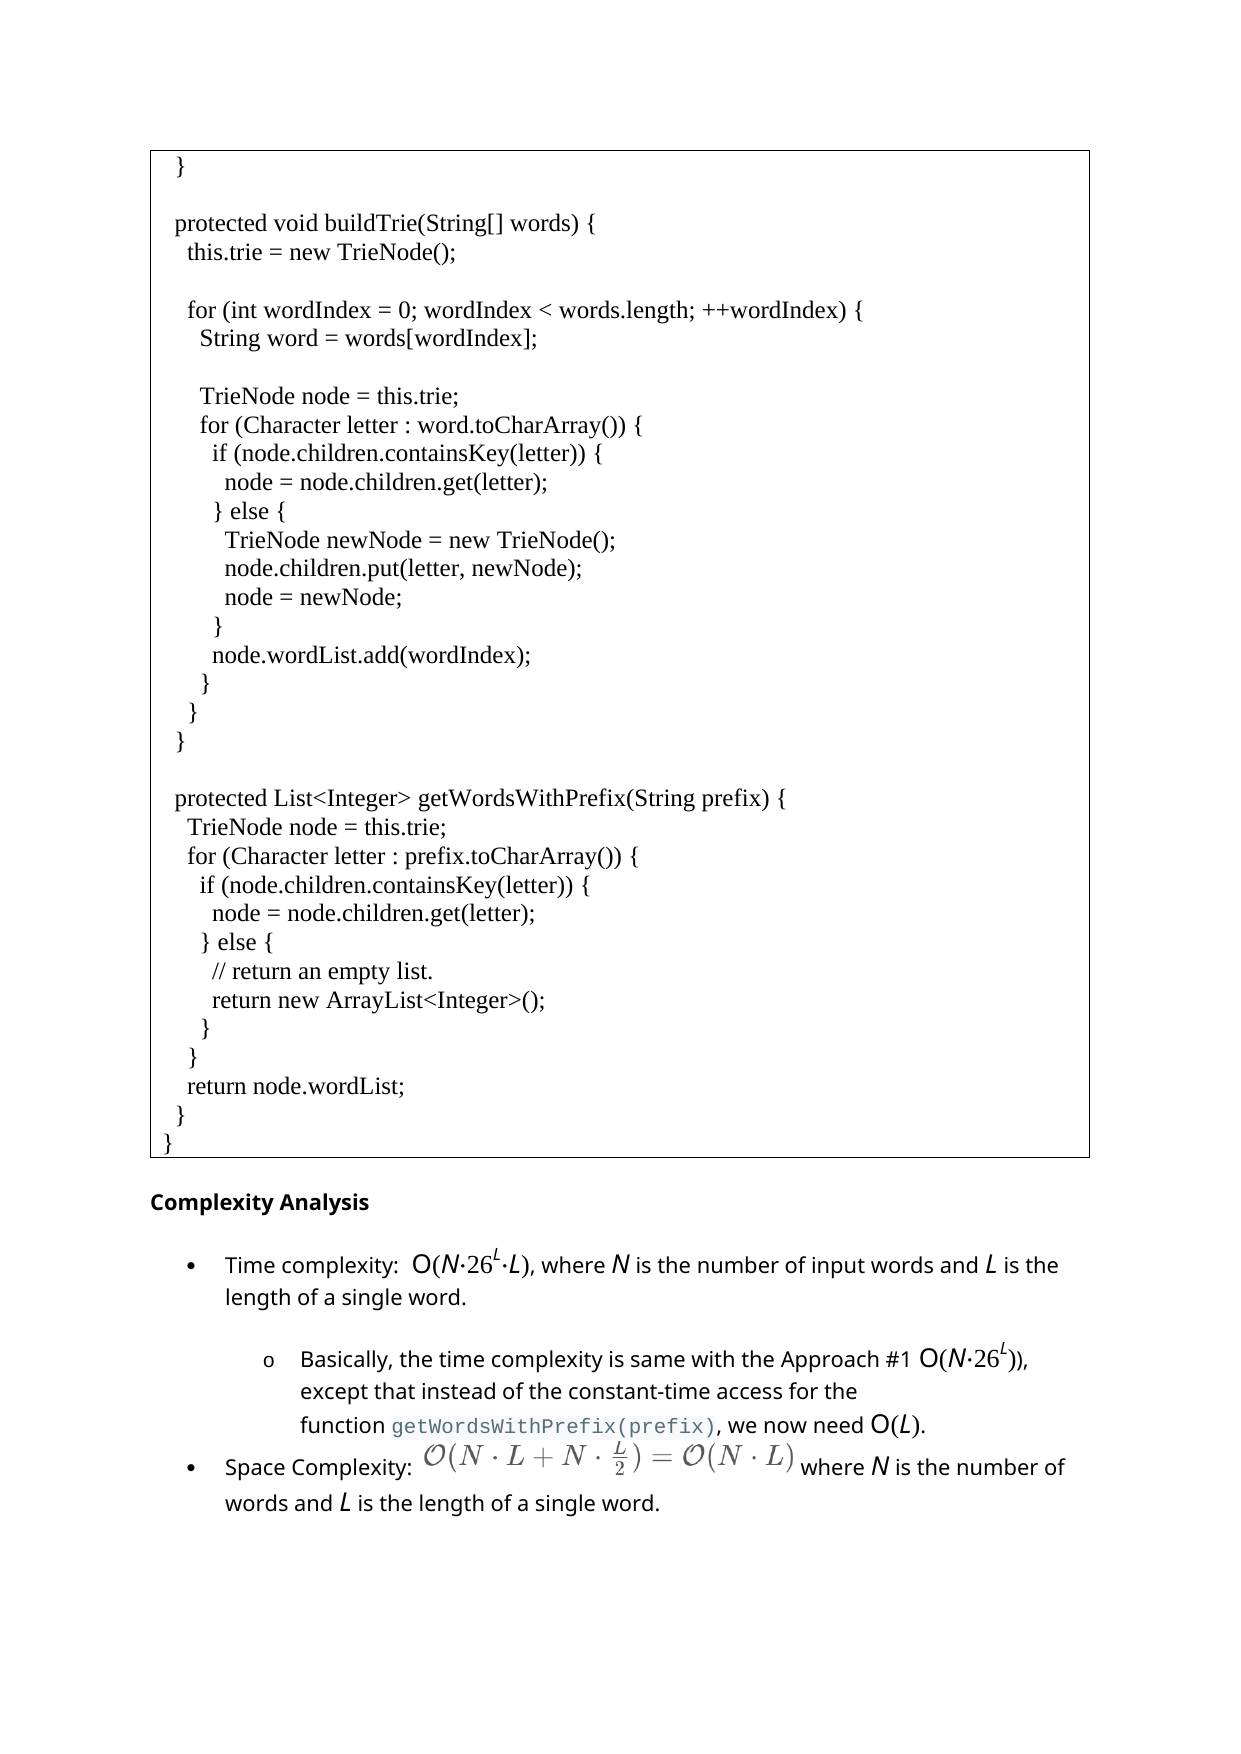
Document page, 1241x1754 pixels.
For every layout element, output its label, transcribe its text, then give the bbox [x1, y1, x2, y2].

picture [418, 1441, 795, 1476]
list Space Complexity: where N is the number of words and L is the length of a single word. [187, 1441, 1090, 1519]
text Complexity Analysis [150, 1187, 1090, 1217]
list Basically, the time complexity is same with the Approach #1 O(N⋅26L)), except that instead of the constant-time access for the function getWordsWithPrefix(prefix), we now need O(L). [262, 1336, 1090, 1441]
list Time complexity: O(N⋅26L⋅L), where N is the number of input words and L is the length of a single word. [187, 1242, 1090, 1311]
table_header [151, 151, 1089, 1157]
